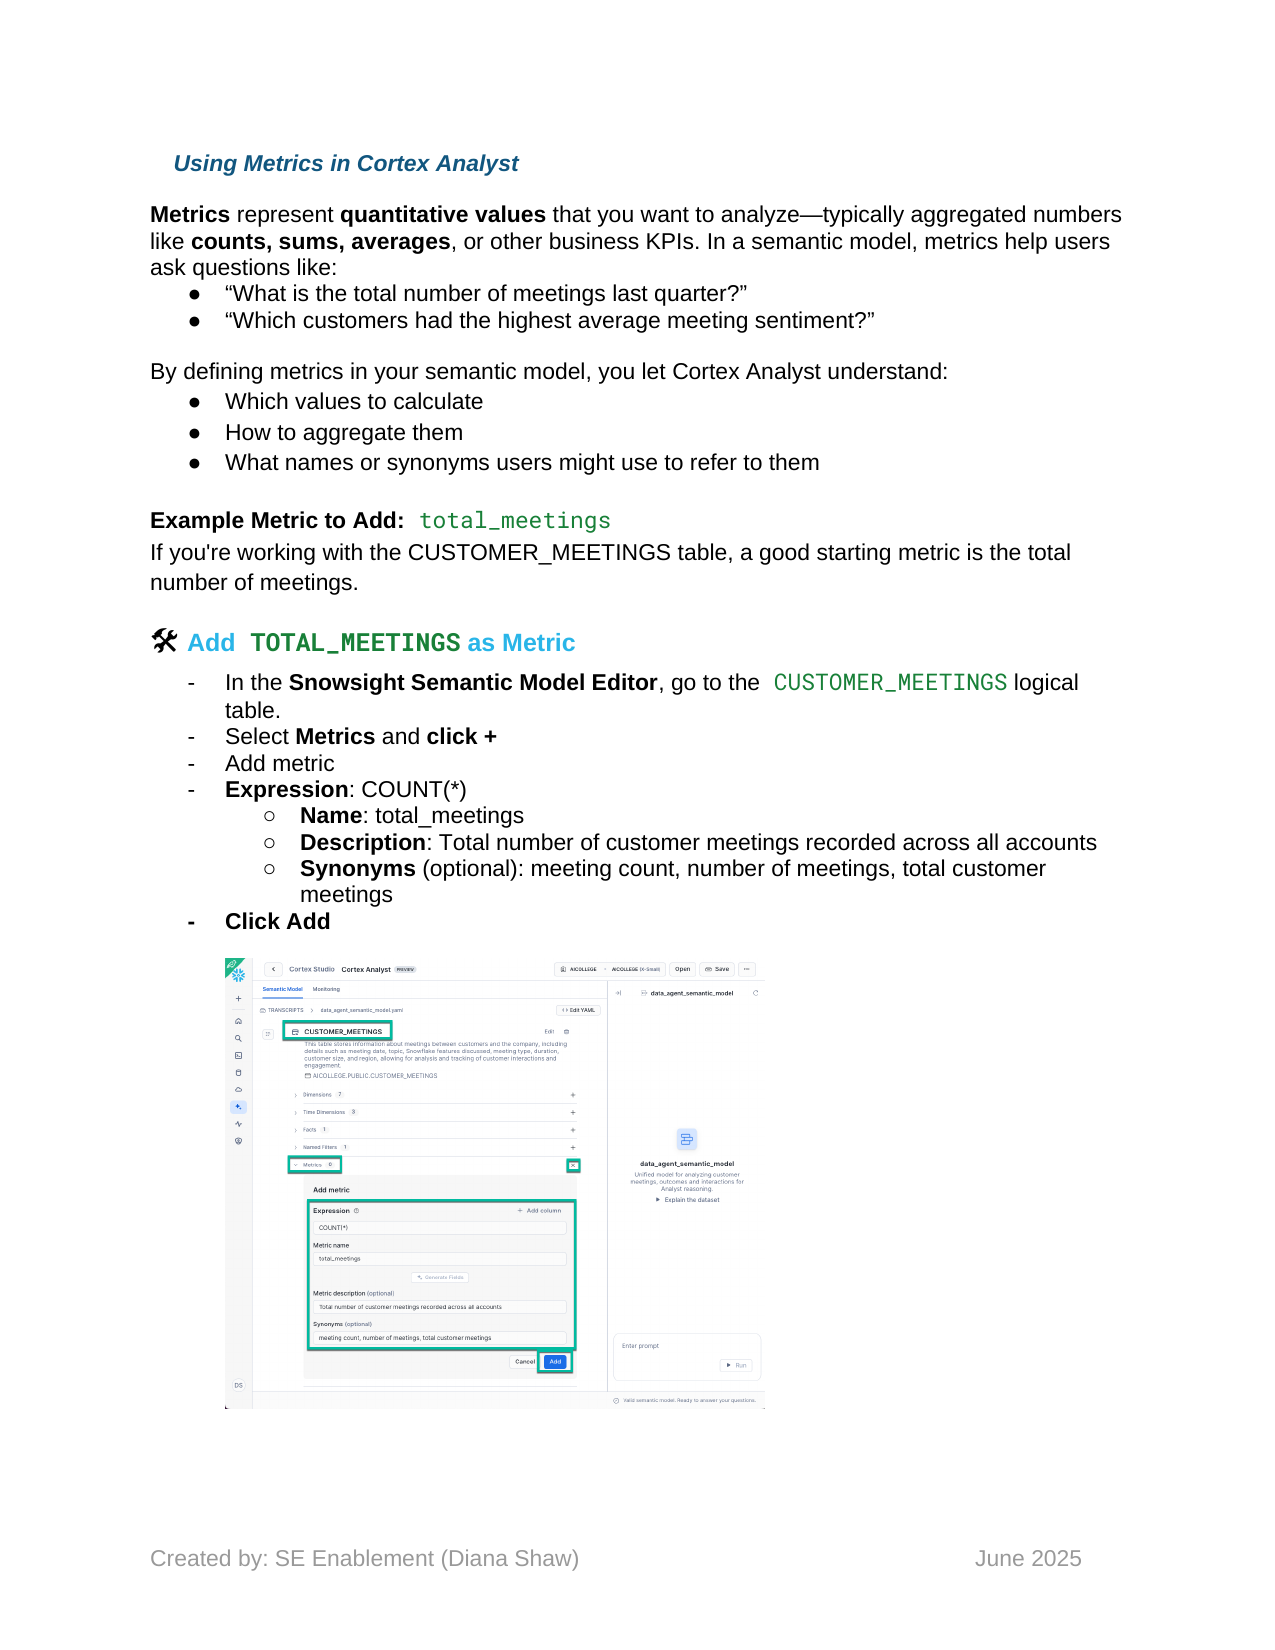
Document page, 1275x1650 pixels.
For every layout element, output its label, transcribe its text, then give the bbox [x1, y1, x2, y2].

subtitle 🛠️ Add TOTAL_MEETINGS as Metric [150, 624, 1125, 658]
list Description: Total number of customer meetings recorded across all accounts [262, 828, 1125, 855]
subtitle 🔹 Using Metrics in Cortex Analyst [150, 150, 1125, 176]
list Expression: COUNT(*) [187, 776, 1125, 802]
list How to aggregate them [187, 418, 1125, 445]
list Click Add [187, 908, 1125, 934]
list What names or synonyms users might use to refer to them [187, 449, 1125, 475]
list “Which customers had the highest average meeting sentiment?” [187, 307, 1125, 333]
text Example Metric to Add: total_meetings [150, 504, 1125, 534]
list Synonyms (optional): meeting count, number of meetings, total customer meetings [262, 855, 1125, 908]
list “What is the total number of meetings last quarter?” [187, 280, 1125, 307]
list In the Snowsight Semantic Model Editor, go to the CUSTOMER_MEETINGS logical table. [187, 667, 1125, 723]
list Add metric [187, 749, 1125, 776]
list Name: total_meetings [262, 802, 1125, 828]
list Which values to calculate [187, 388, 1125, 415]
text Metrics represent quantitative values that you want to analyze—typically aggregated numbers like counts, sums, averages, or other business KPIs. In a semantic model, metrics help users ask questions like: [150, 201, 1125, 280]
text By defining metrics in your semantic model, you let Cortex Analyst understand: [150, 358, 1125, 384]
picture [225, 958, 765, 1409]
text If you're working with the CUSTOMER_MEETINGS table, a good starting metric is the total number of meetings. [150, 539, 1125, 595]
list Select Metrics and click + [187, 723, 1125, 749]
